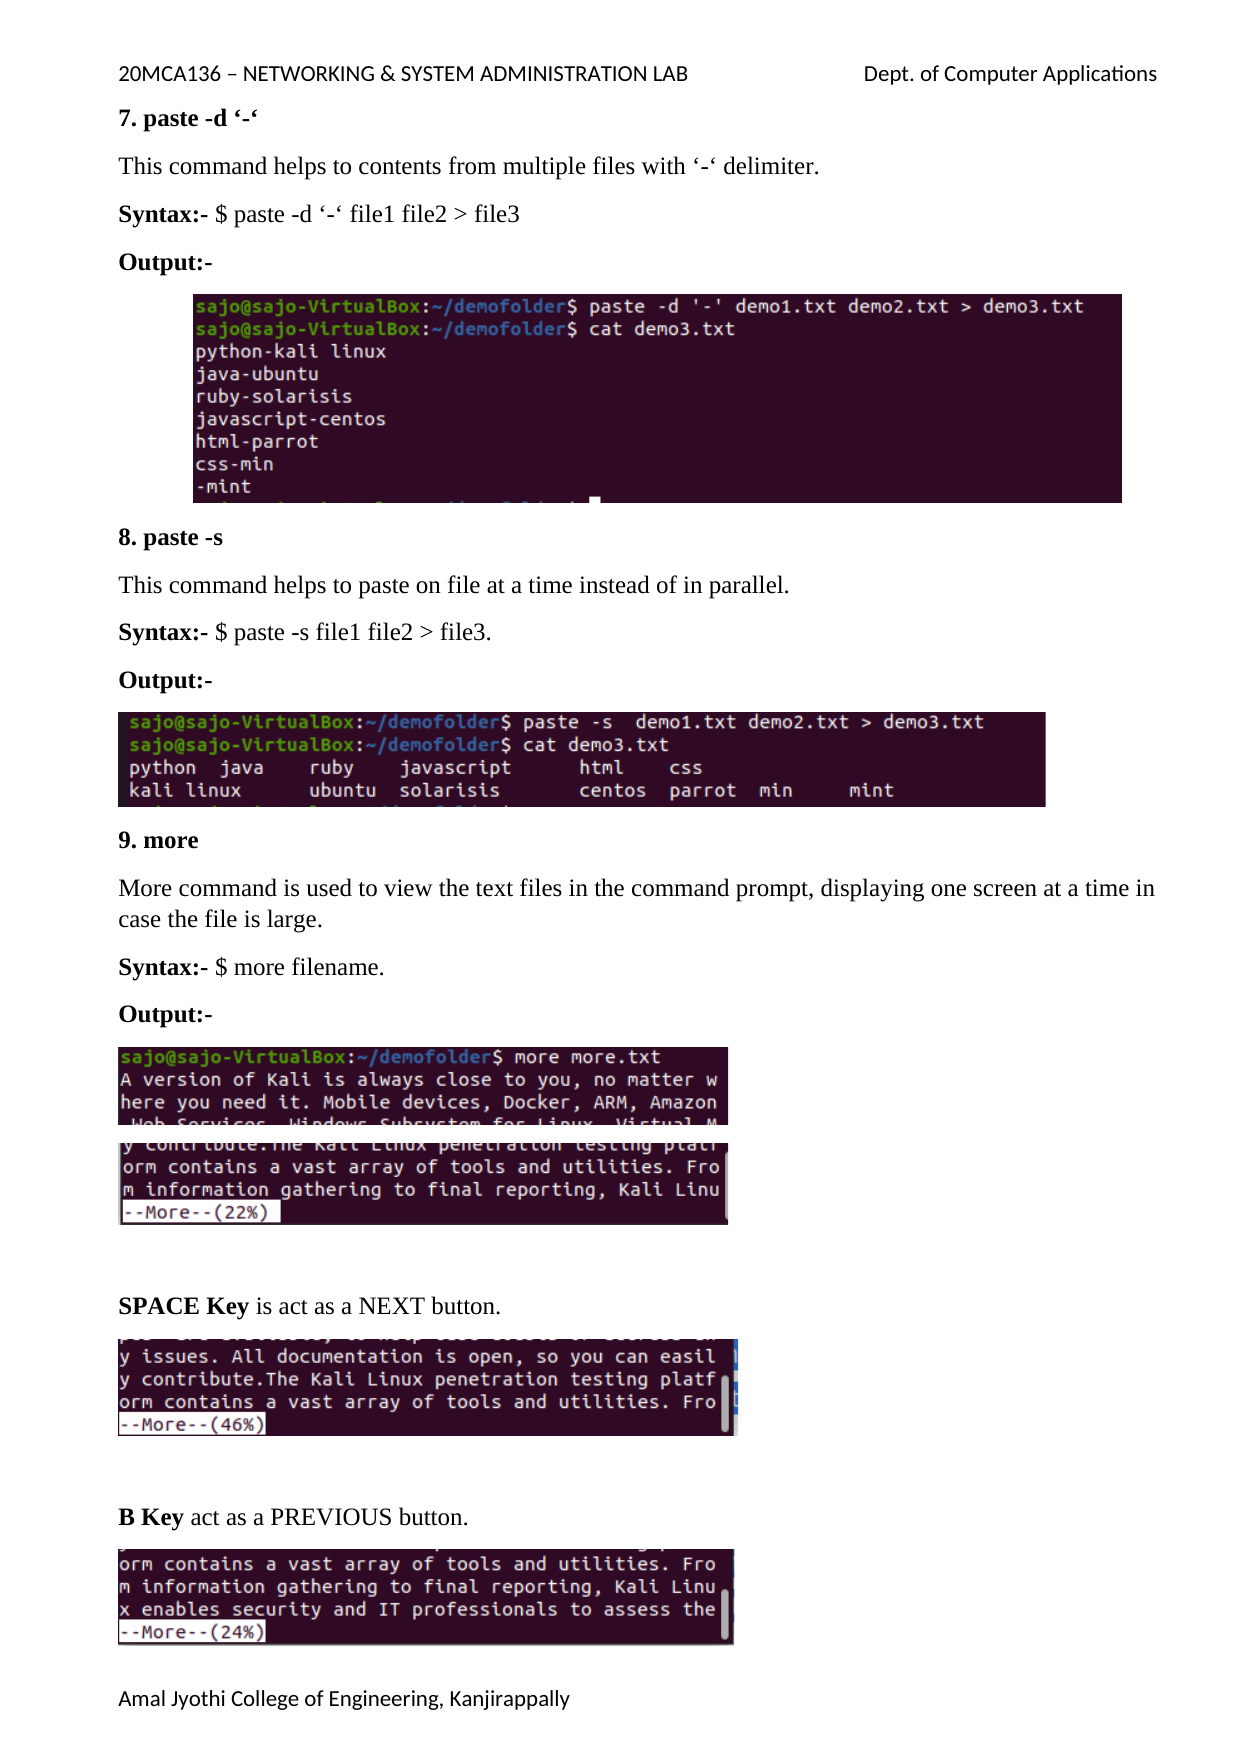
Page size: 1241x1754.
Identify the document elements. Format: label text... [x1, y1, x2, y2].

picture [118, 1047, 729, 1125]
picture [118, 1339, 739, 1436]
text Syntax:- $ paste -s file1 file2 > file3. [118, 617, 1167, 646]
text SPACE Key is act as a NEXT button. [118, 1291, 1167, 1320]
text Syntax:- $ paste -d ‘-‘ file1 file2 > file3 [118, 199, 1167, 228]
text Output:- [118, 999, 1167, 1028]
picture [193, 294, 1122, 503]
picture [118, 1143, 729, 1225]
text This command helps to contents from multiple files with ‘-‘ delimiter. [118, 151, 1167, 180]
text Output:- [118, 247, 1167, 275]
text 7. paste -d ‘-‘ [118, 103, 1167, 132]
text B Key act as a PREVIOUS button. [118, 1502, 1167, 1531]
text 9. more [118, 825, 1167, 854]
text Syntax:- $ more filename. [118, 952, 1167, 981]
picture [118, 712, 1046, 807]
text This command helps to paste on file at a time instead of in parallel. [118, 570, 1167, 598]
picture [118, 1549, 735, 1646]
text Output:- [118, 665, 1167, 694]
text More command is used to view the text files in the command prompt, displaying one screen at a time in case the file is large. [118, 873, 1167, 933]
text 8. paste -s [118, 522, 1167, 551]
